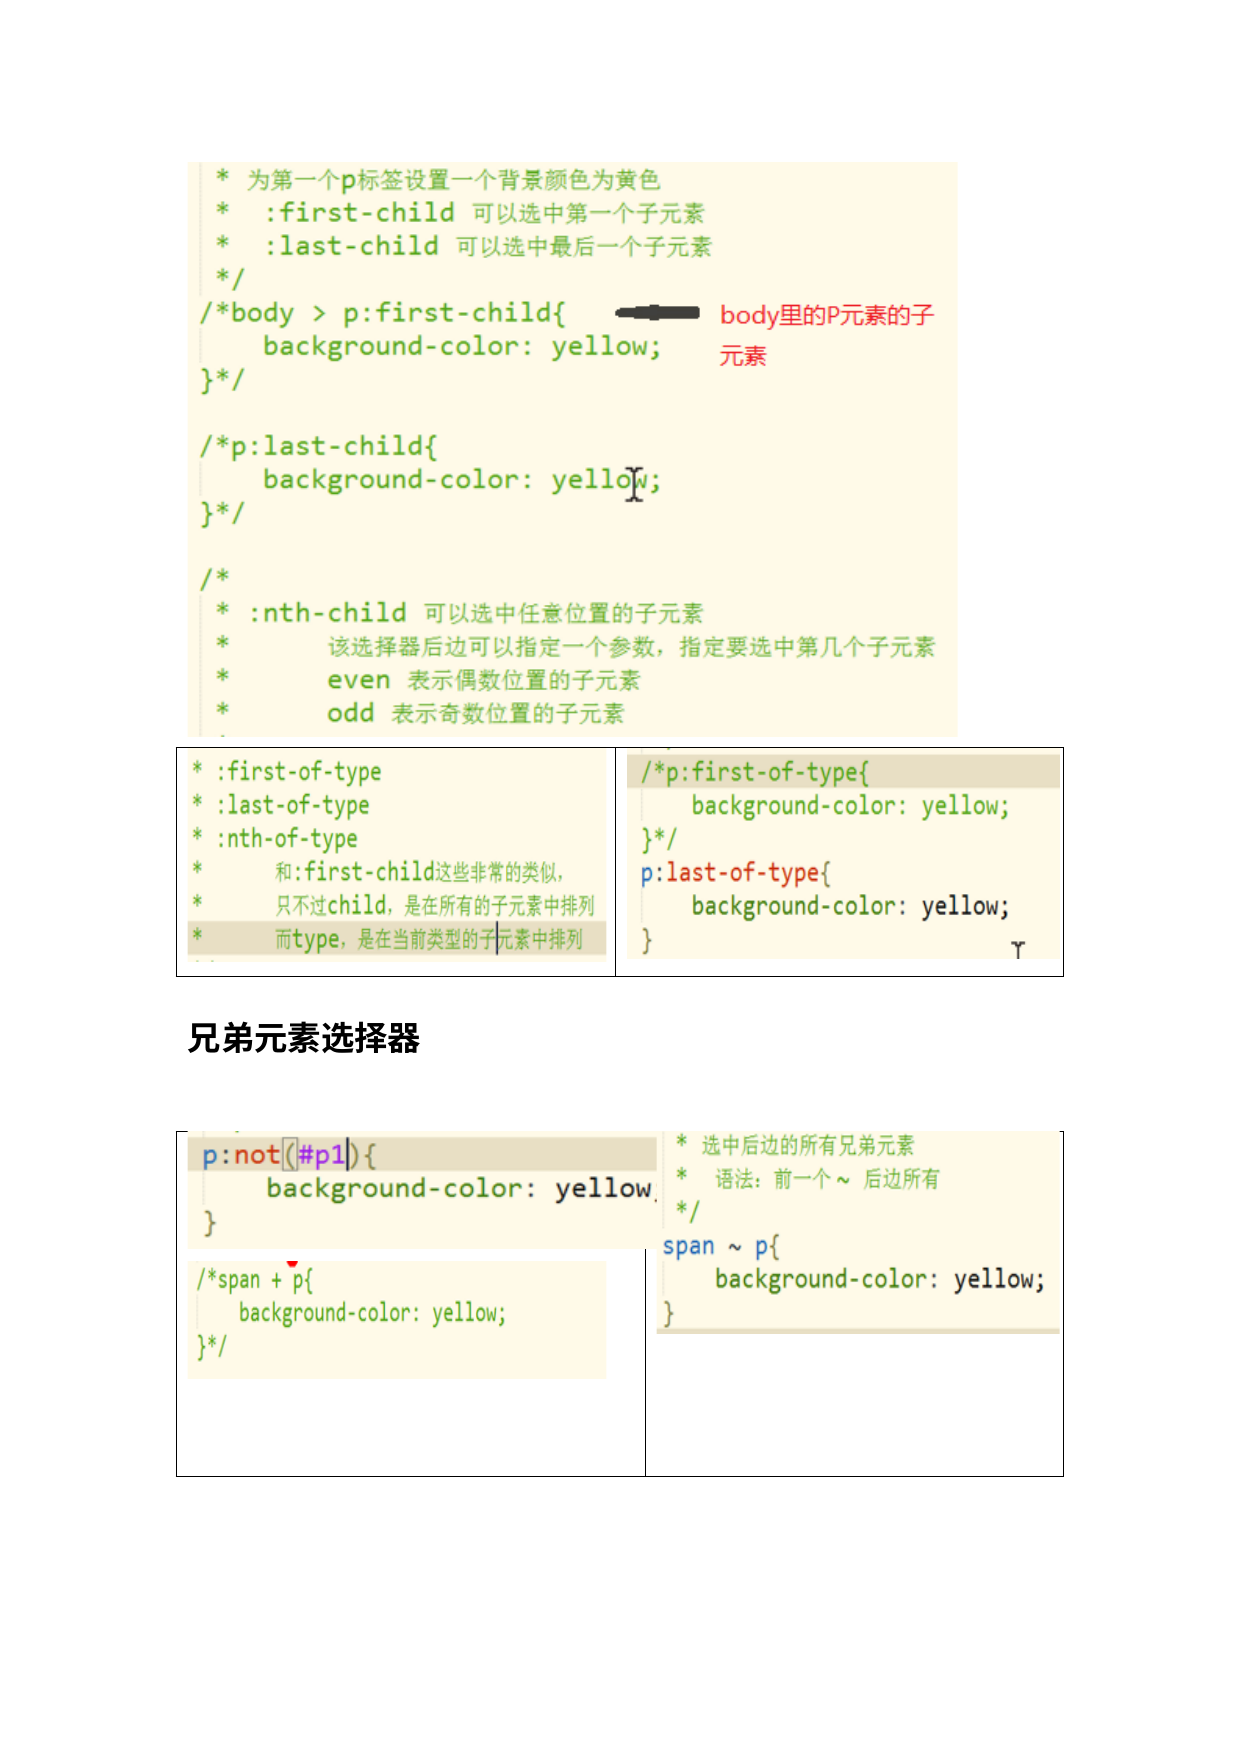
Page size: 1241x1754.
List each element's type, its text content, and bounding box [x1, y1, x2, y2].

picture [187, 748, 607, 962]
table_header [177, 1132, 645, 1476]
table_header [177, 748, 615, 976]
table_header [616, 748, 1063, 976]
picture [187, 1261, 607, 1379]
table_header [646, 1132, 1063, 1476]
picture [627, 748, 1060, 959]
picture [187, 162, 958, 737]
subtitle 兄弟元素选择器 [187, 1004, 1053, 1069]
picture [187, 1131, 1060, 1334]
